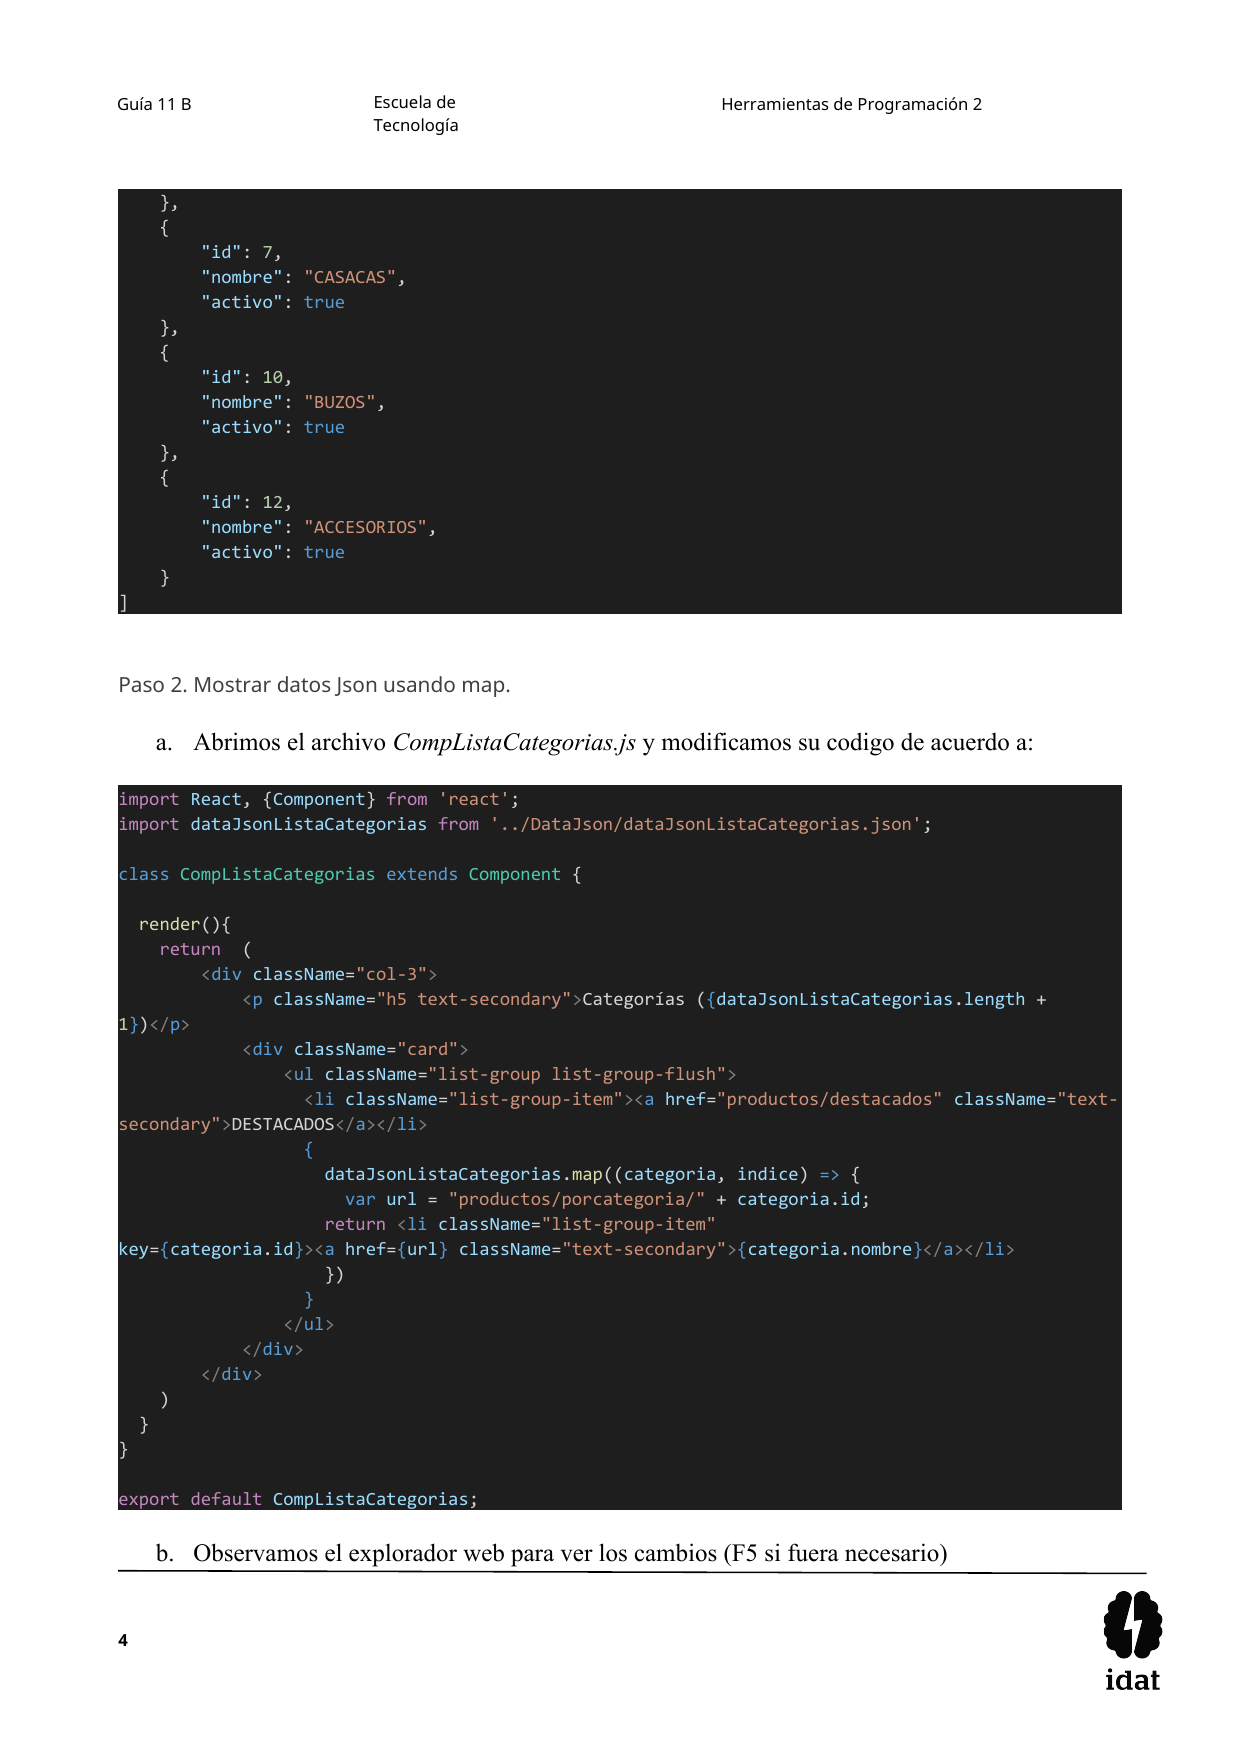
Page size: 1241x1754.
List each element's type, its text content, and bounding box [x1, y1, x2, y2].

text }, [118, 439, 1122, 464]
text import dataJsonListaCategorias from '../DataJson/dataJsonListaCategorias.json'; [118, 810, 1122, 835]
text </div> [118, 1360, 1122, 1385]
text render(){ [118, 910, 1122, 935]
text "id": 7, [118, 239, 1122, 264]
text { [118, 1135, 1122, 1160]
text "activo": true [118, 289, 1122, 314]
text Paso 2. Mostrar datos Json usando map. [118, 671, 1122, 699]
list Abrimos el archivo CompListaCategorias.js y modificamos su codigo de acuerdo a: [156, 727, 1122, 756]
text }, [118, 189, 1122, 214]
text { [118, 339, 1122, 364]
text export default CompListaCategorias; [118, 1485, 1122, 1510]
text }) [118, 1260, 1122, 1285]
text <ul className="list-group list-group-flush"> [118, 1060, 1122, 1085]
text } [118, 564, 1122, 589]
text } [118, 1285, 1122, 1310]
text <p className="h5 text-secondary">Categorías ({dataJsonListaCategorias.length + 1})</p> [118, 985, 1122, 1035]
text var url = "productos/porcategoria/" + categoria.id; [118, 1185, 1122, 1210]
text "id": 12, [118, 489, 1122, 514]
text ) [118, 1385, 1122, 1410]
text <li className="list-group-item"><a href="productos/destacados" className="text-secondary">DESTACADOS</a></li> [118, 1085, 1122, 1135]
text "activo": true [118, 539, 1122, 564]
text dataJsonListaCategorias.map((categoria, indice) => { [118, 1160, 1122, 1185]
text "nombre": "BUZOS", [118, 389, 1122, 414]
text </div> [118, 1335, 1122, 1360]
text "activo": true [118, 414, 1122, 439]
text class CompListaCategorias extends Component { [118, 860, 1122, 885]
text "nombre": "CASACAS", [118, 264, 1122, 289]
text } [118, 1435, 1122, 1460]
text <div className="card"> [118, 1035, 1122, 1060]
text }, [118, 314, 1122, 339]
text { [118, 214, 1122, 239]
text } [118, 1410, 1122, 1435]
text ] [118, 589, 1122, 614]
text { [118, 464, 1122, 489]
text import React, {Component} from 'react'; [118, 785, 1122, 810]
text "id": 10, [118, 364, 1122, 389]
text </ul> [118, 1310, 1122, 1335]
text <div className="col-3"> [118, 960, 1122, 985]
text return ( [118, 935, 1122, 960]
list Observamos el explorador web para ver los cambios (F5 si fuera necesario) [156, 1538, 1122, 1567]
picture [1103, 1591, 1163, 1690]
text return <li className="list-group-item" key={categoria.id}><a href={url} className="text-secondary">{categoria.nombre}</a></li> [118, 1210, 1122, 1260]
text "nombre": "ACCESORIOS", [118, 514, 1122, 539]
